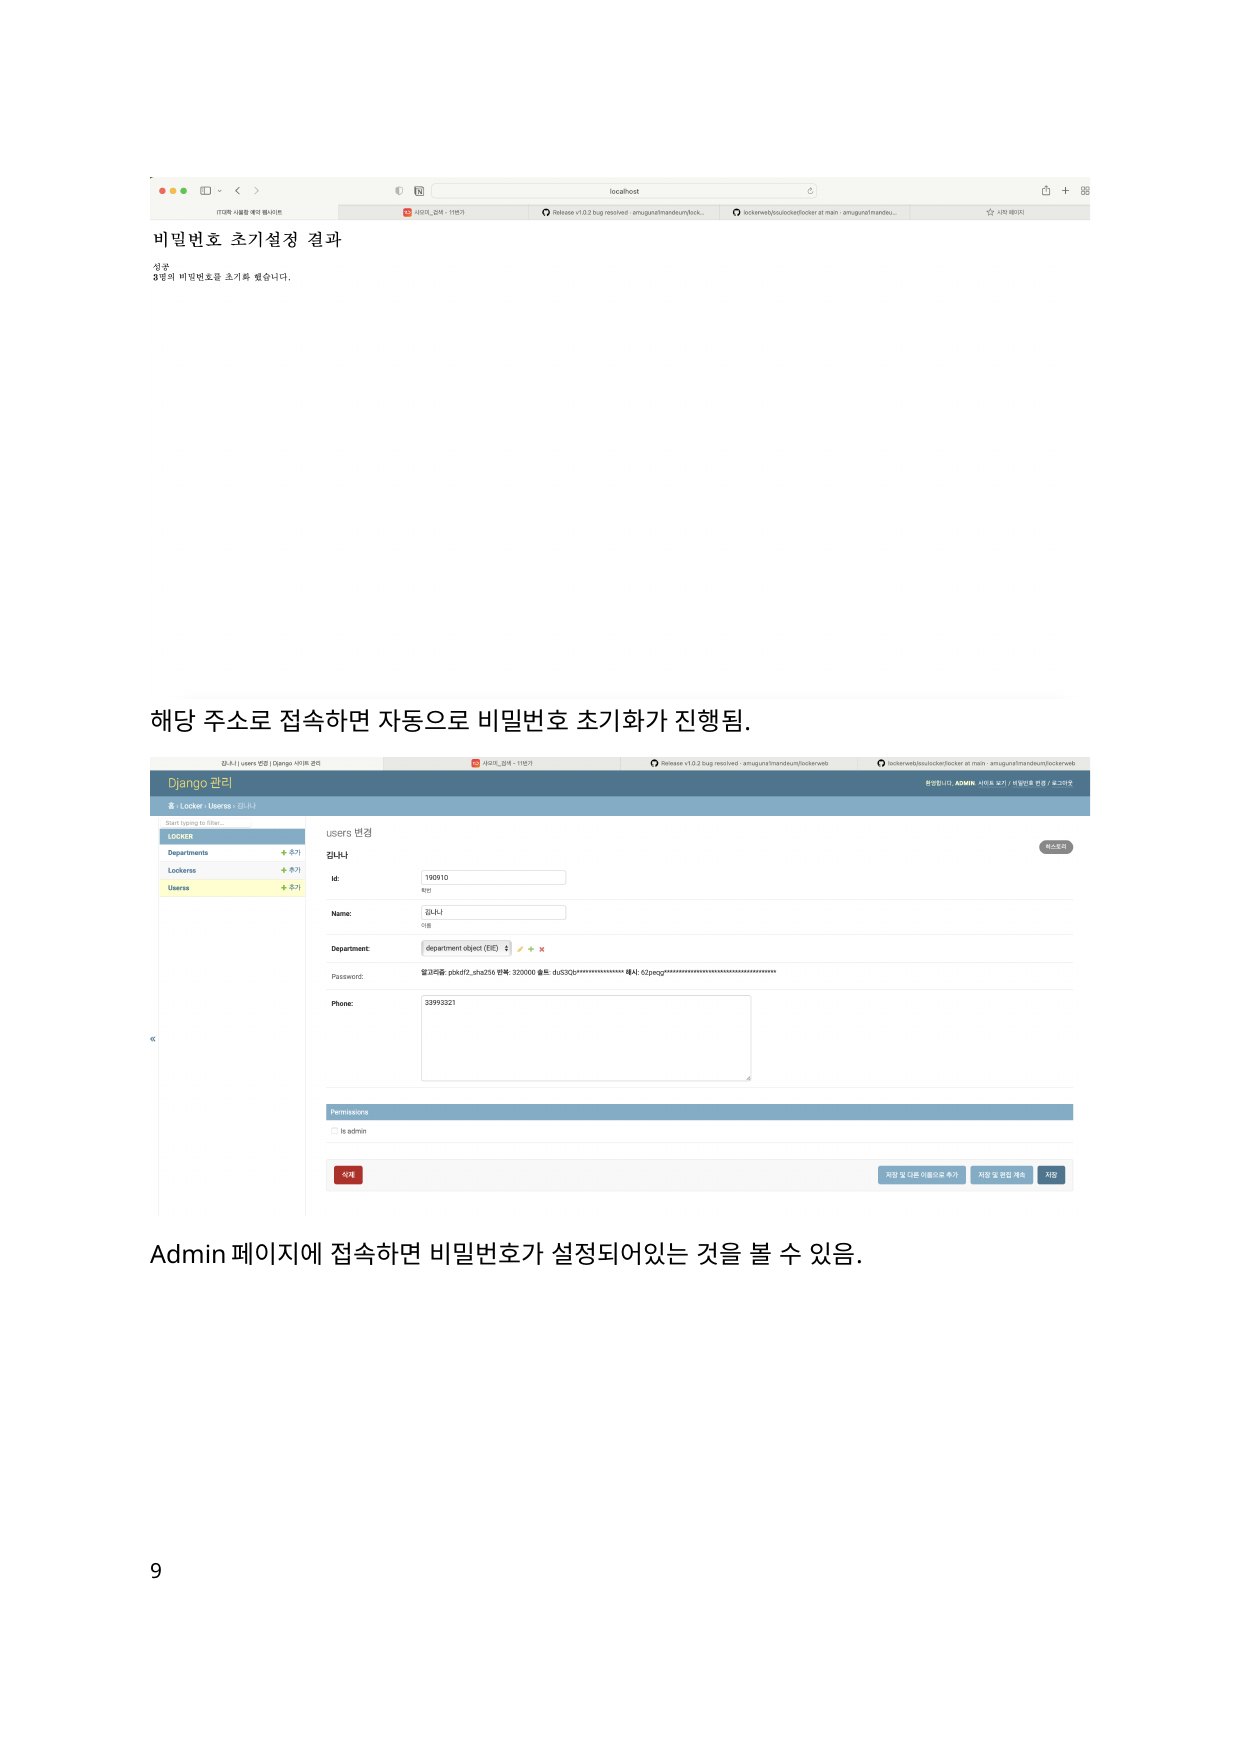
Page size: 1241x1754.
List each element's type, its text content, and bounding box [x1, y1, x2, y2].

text Admin페이지에 접속하면 비밀번호가 설정되어있는 것을 볼 수 있음. [150, 1235, 1090, 1271]
text 해당 주소로 접속하면 자동으로 비밀번호 초기화가 진행됨. [150, 699, 1090, 737]
picture [150, 757, 1091, 1216]
picture [150, 177, 1091, 699]
